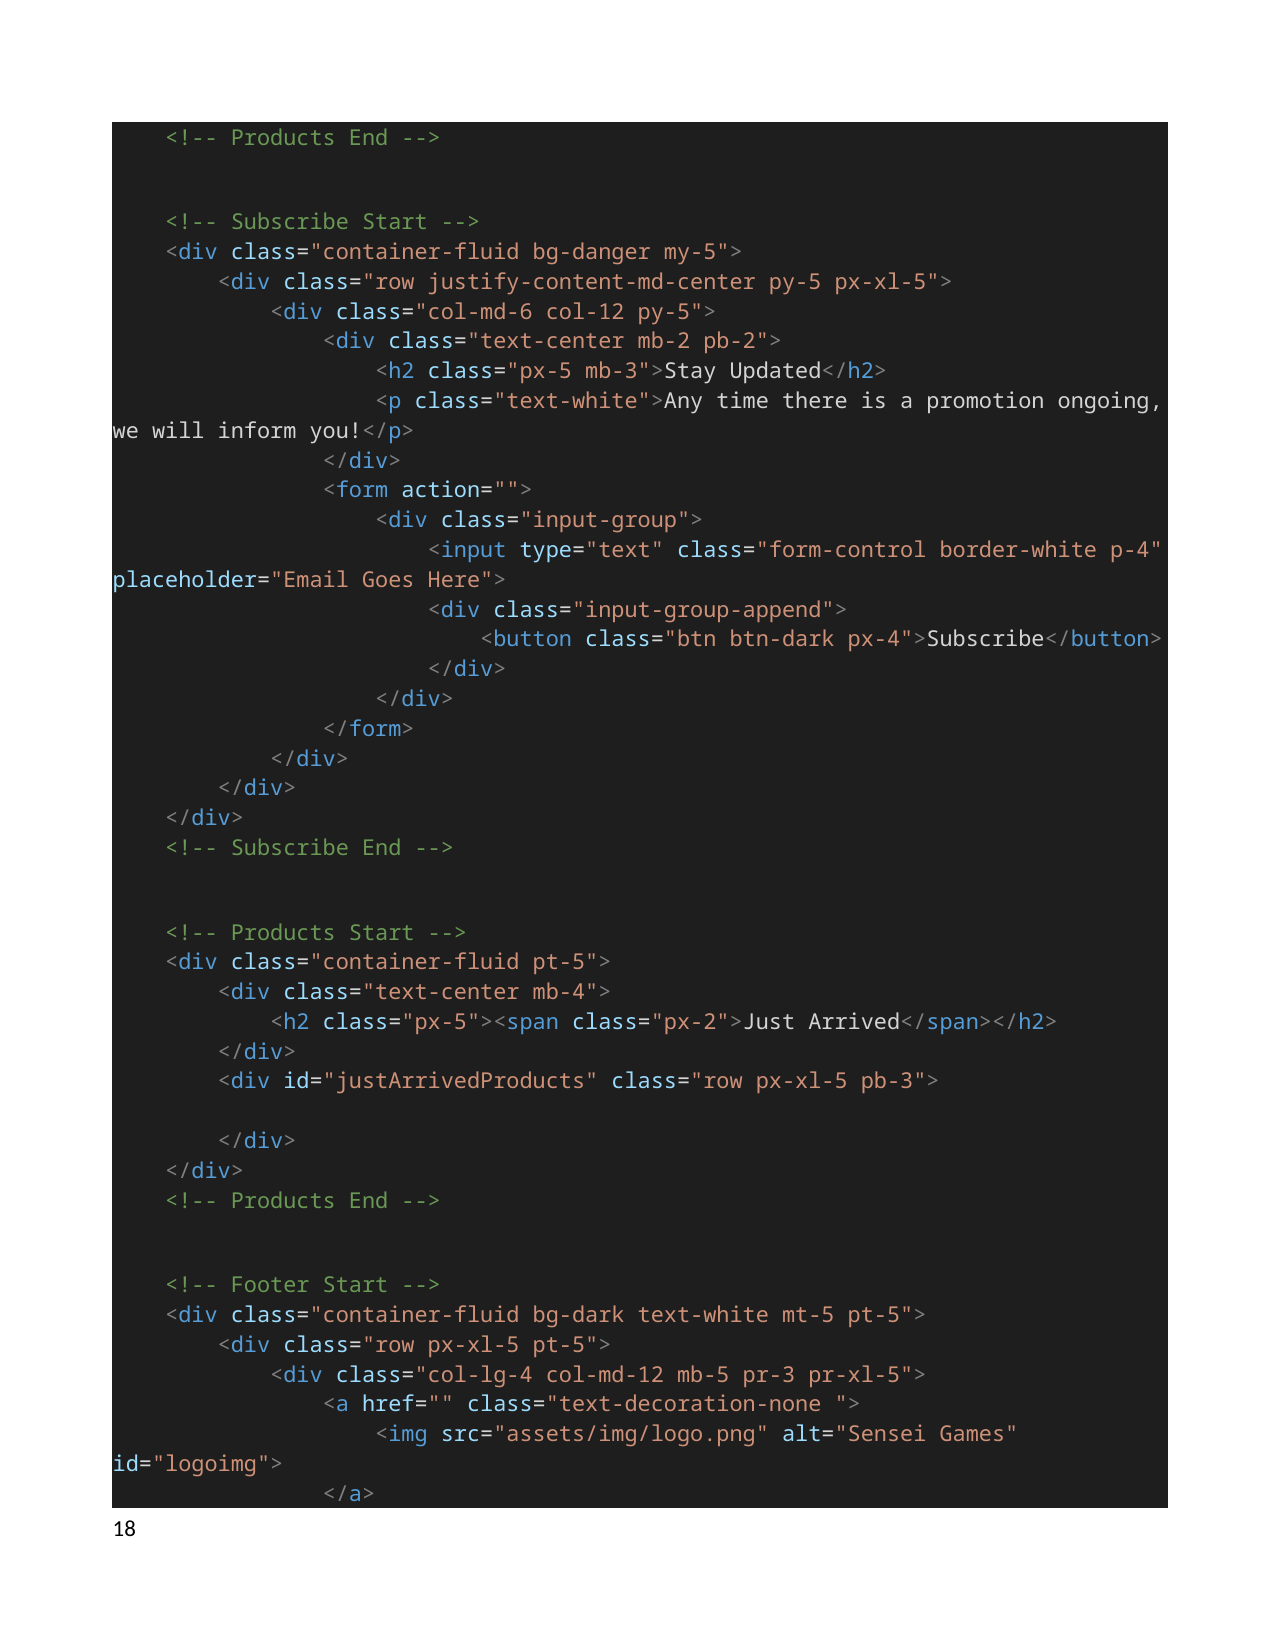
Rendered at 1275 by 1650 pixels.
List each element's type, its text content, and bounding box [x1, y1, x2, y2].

text <h2 class="px-5 mb-3">Stay Updated</h2> [112, 355, 1168, 385]
text <div class="container-fluid bg-dark text-white mt-5 pt-5"> [112, 1299, 1168, 1329]
text </form> [112, 713, 1168, 743]
text <!-- Footer Start --> [112, 1269, 1168, 1299]
text <!-- Subscribe Start --> [112, 206, 1168, 236]
text </div> [112, 683, 1168, 713]
text </div> [112, 1155, 1168, 1185]
text <div id="justArrivedProducts" class="row px-xl-5 pb-3"> [112, 1066, 1168, 1095]
text <p class="text-white">Any time there is a promotion ongoing, we will inform you!</p> [112, 385, 1168, 445]
text <input type="text" class="form-control border-white p-4" placeholder="Email Goes Here"> [112, 534, 1168, 594]
text <img src="assets/img/logo.png" alt="Sensei Games" id="logoimg"> [112, 1418, 1168, 1478]
text </div> [112, 802, 1168, 832]
text <div class="input-group-append"> [112, 594, 1168, 623]
text </div> [112, 1125, 1168, 1155]
text </div> [112, 772, 1168, 802]
text <div class="col-lg-4 col-md-12 mb-5 pr-3 pr-xl-5"> [112, 1359, 1168, 1388]
text <form action=""> [112, 474, 1168, 504]
text <!-- Products Start --> [112, 917, 1168, 946]
text <div class="text-center mb-4"> [112, 976, 1168, 1006]
text </div> [112, 743, 1168, 772]
text <div class="input-group"> [112, 504, 1168, 534]
text </a> [112, 1478, 1168, 1508]
text </div> [112, 1036, 1168, 1066]
text </div> [112, 653, 1168, 683]
text <!-- Subscribe End --> [112, 832, 1168, 862]
text <div class="col-md-6 col-12 py-5"> [112, 296, 1168, 326]
text </div> [112, 445, 1168, 474]
text <button class="btn btn-dark px-4">Subscribe</button> [112, 623, 1168, 653]
text <a href="" class="text-decoration-none "> [112, 1388, 1168, 1418]
text <div class="row px-xl-5 pt-5"> [112, 1329, 1168, 1359]
text <h2 class="px-5"><span class="px-2">Just Arrived</span></h2> [112, 1006, 1168, 1036]
text <!-- Products End --> [112, 1185, 1168, 1214]
text <div class="row justify-content-md-center py-5 px-xl-5"> [112, 266, 1168, 296]
text <!-- Products End --> [112, 122, 1168, 152]
text <div class="text-center mb-2 pb-2"> [112, 326, 1168, 355]
text <div class="container-fluid pt-5"> [112, 946, 1168, 976]
text <div class="container-fluid bg-danger my-5"> [112, 236, 1168, 266]
